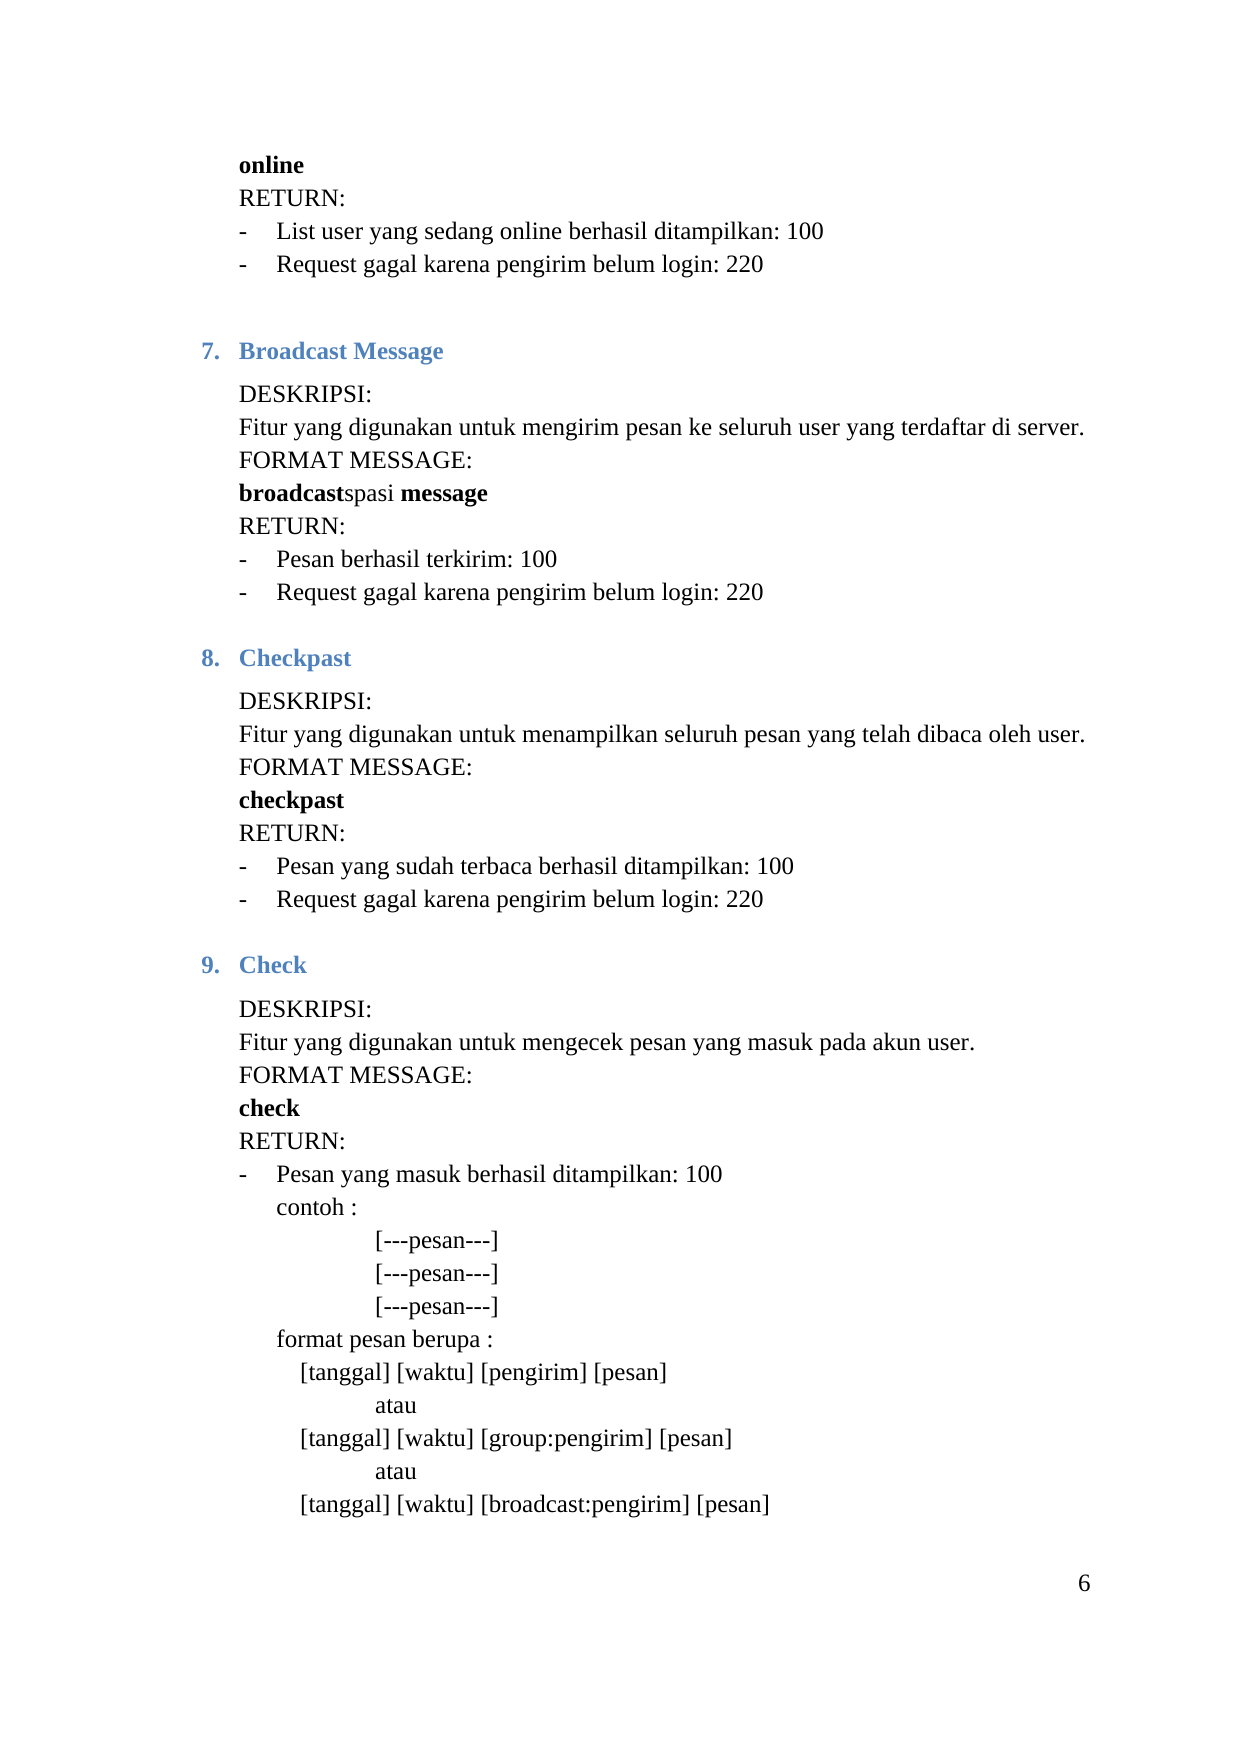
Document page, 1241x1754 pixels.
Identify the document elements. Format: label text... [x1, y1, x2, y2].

text check [239, 1093, 1090, 1121]
subtitle Check [201, 951, 1090, 979]
list [---pesan---] [276, 1291, 1090, 1319]
list [tanggal] [waktu] [group:pengirim] [pesan] [276, 1423, 1090, 1452]
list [239, 249, 1090, 278]
subtitle Checkpast [201, 643, 1090, 672]
list List user yang sedang online berhasil ditampilkan: 100 [239, 216, 1090, 245]
subtitle Broadcast Message [201, 336, 1090, 365]
text RETURN: [239, 511, 1090, 540]
list [---pesan---] [276, 1225, 1090, 1253]
text DESKRIPSI: [239, 994, 1090, 1022]
text Fitur yang digunakan untuk mengecek pesan yang masuk pada akun user. [239, 1027, 1090, 1055]
text online [239, 150, 1090, 179]
text broadcastspasi message [239, 478, 1090, 507]
list format pesan berupa : [276, 1324, 1090, 1353]
list [tanggal] [waktu] [pengirim] [pesan] [276, 1357, 1090, 1386]
list contoh : [276, 1192, 1090, 1221]
text Fitur yang digunakan untuk menampilkan seluruh pesan yang telah dibaca oleh user. [239, 719, 1090, 748]
list Pesan yang masuk berhasil ditampilkan: 100 [239, 1159, 1090, 1187]
text Fitur yang digunakan untuk mengirim pesan ke seluruh user yang terdaftar di server. [239, 412, 1090, 441]
text RETURN: [239, 818, 1090, 847]
text RETURN: [239, 1126, 1090, 1154]
list Request gagal karena pengirim belum login: 220 [239, 577, 1090, 606]
text FORMAT MESSAGE: [239, 752, 1090, 781]
text RETURN: [239, 183, 1090, 212]
text DESKRIPSI: [239, 379, 1090, 408]
list Pesan berhasil terkirim: 100 [239, 544, 1090, 573]
list [---pesan---] [276, 1258, 1090, 1287]
list Pesan yang sudah terbaca berhasil ditampilkan: 100 [239, 851, 1090, 880]
text FORMAT MESSAGE: [239, 1060, 1090, 1088]
list Request gagal karena pengirim belum login: 220 [239, 884, 1090, 913]
list [tanggal] [waktu] [broadcast:pengirim] [pesan] [276, 1489, 1090, 1518]
text DESKRIPSI: [239, 686, 1090, 715]
list atau [276, 1390, 1090, 1419]
text checkpast [239, 785, 1090, 814]
list atau [276, 1456, 1090, 1485]
text FORMAT MESSAGE: [239, 445, 1090, 474]
